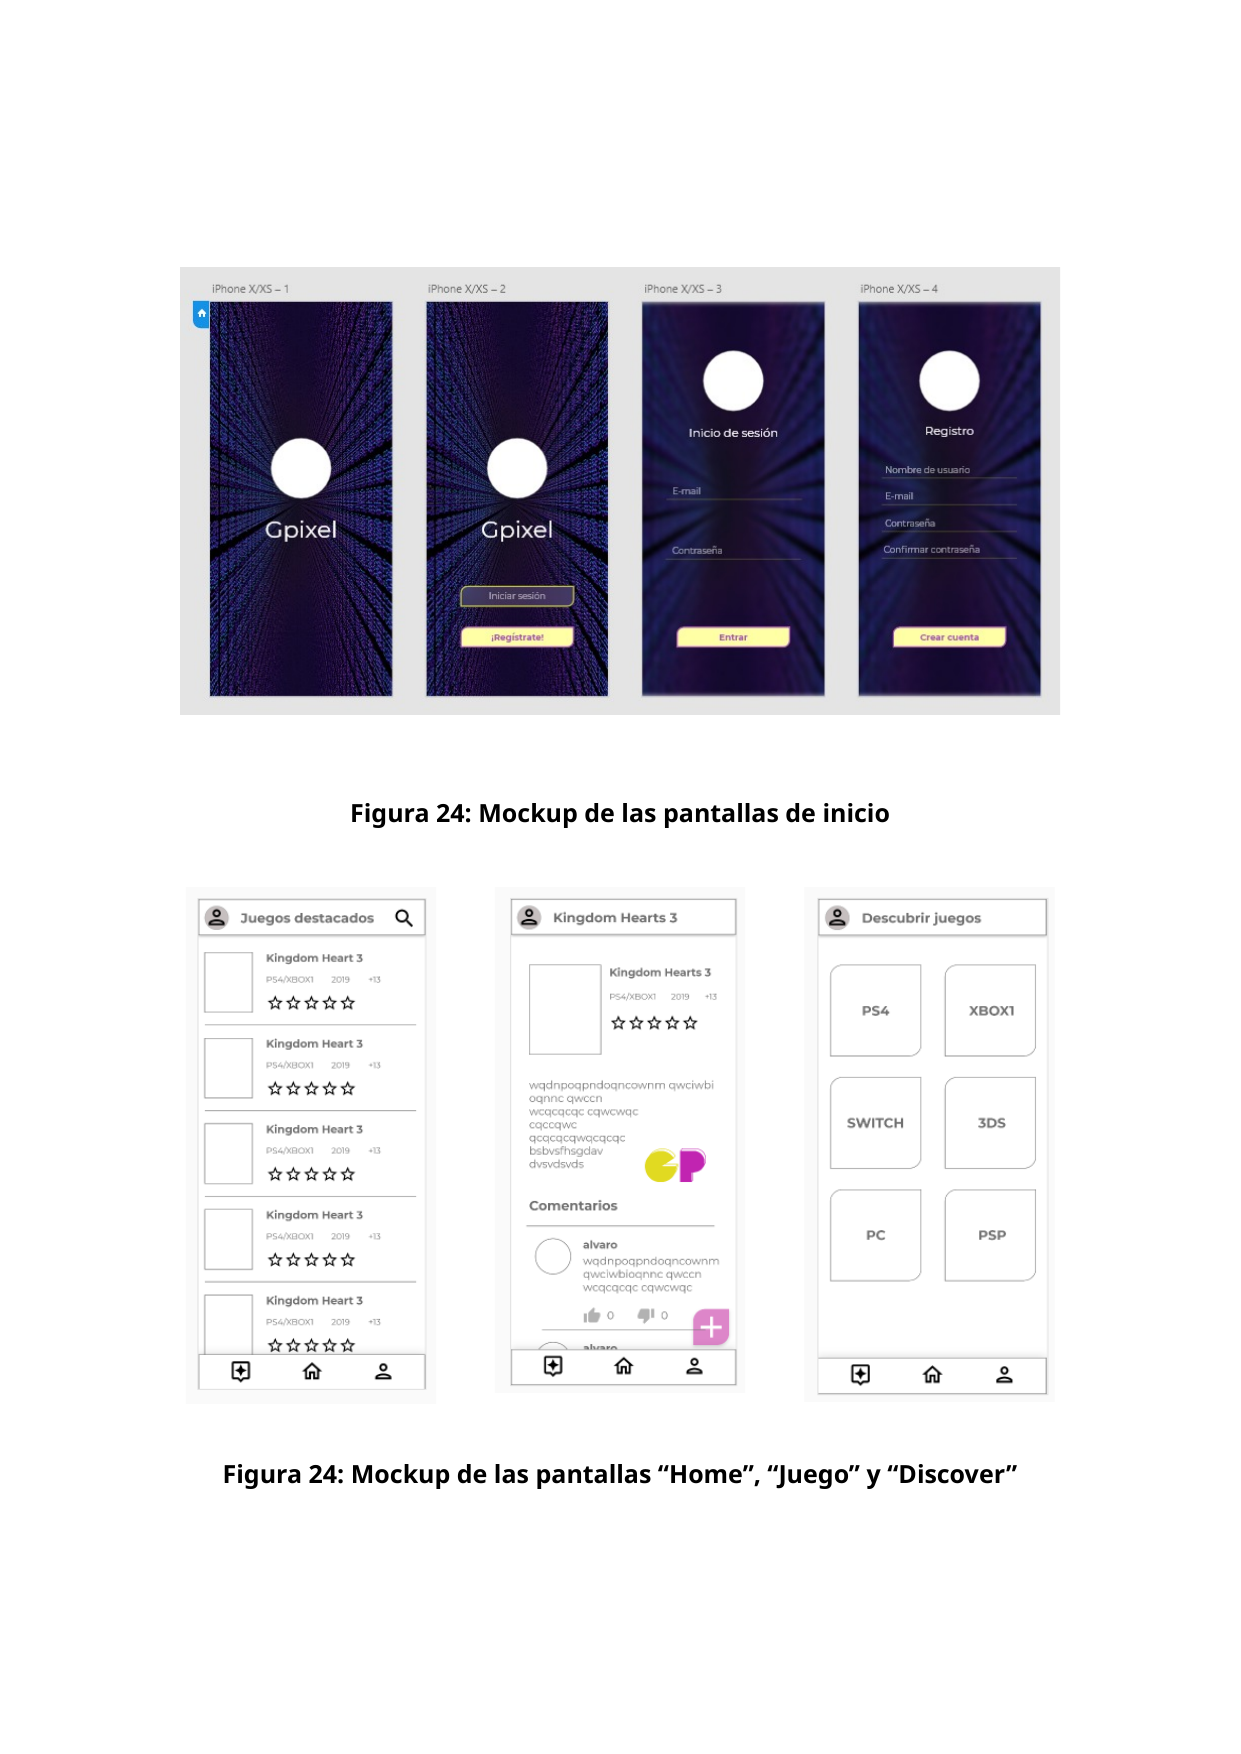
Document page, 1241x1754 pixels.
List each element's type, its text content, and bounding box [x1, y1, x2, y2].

picture [494, 887, 746, 1393]
text Figura 24: Mockup de las pantallas “Home”, “Juego” y “Discover” [118, 1457, 1122, 1491]
picture [804, 887, 1055, 1402]
text Figura 24: Mockup de las pantallas de inicio [118, 795, 1122, 829]
picture [180, 267, 1060, 715]
picture [185, 887, 437, 1404]
